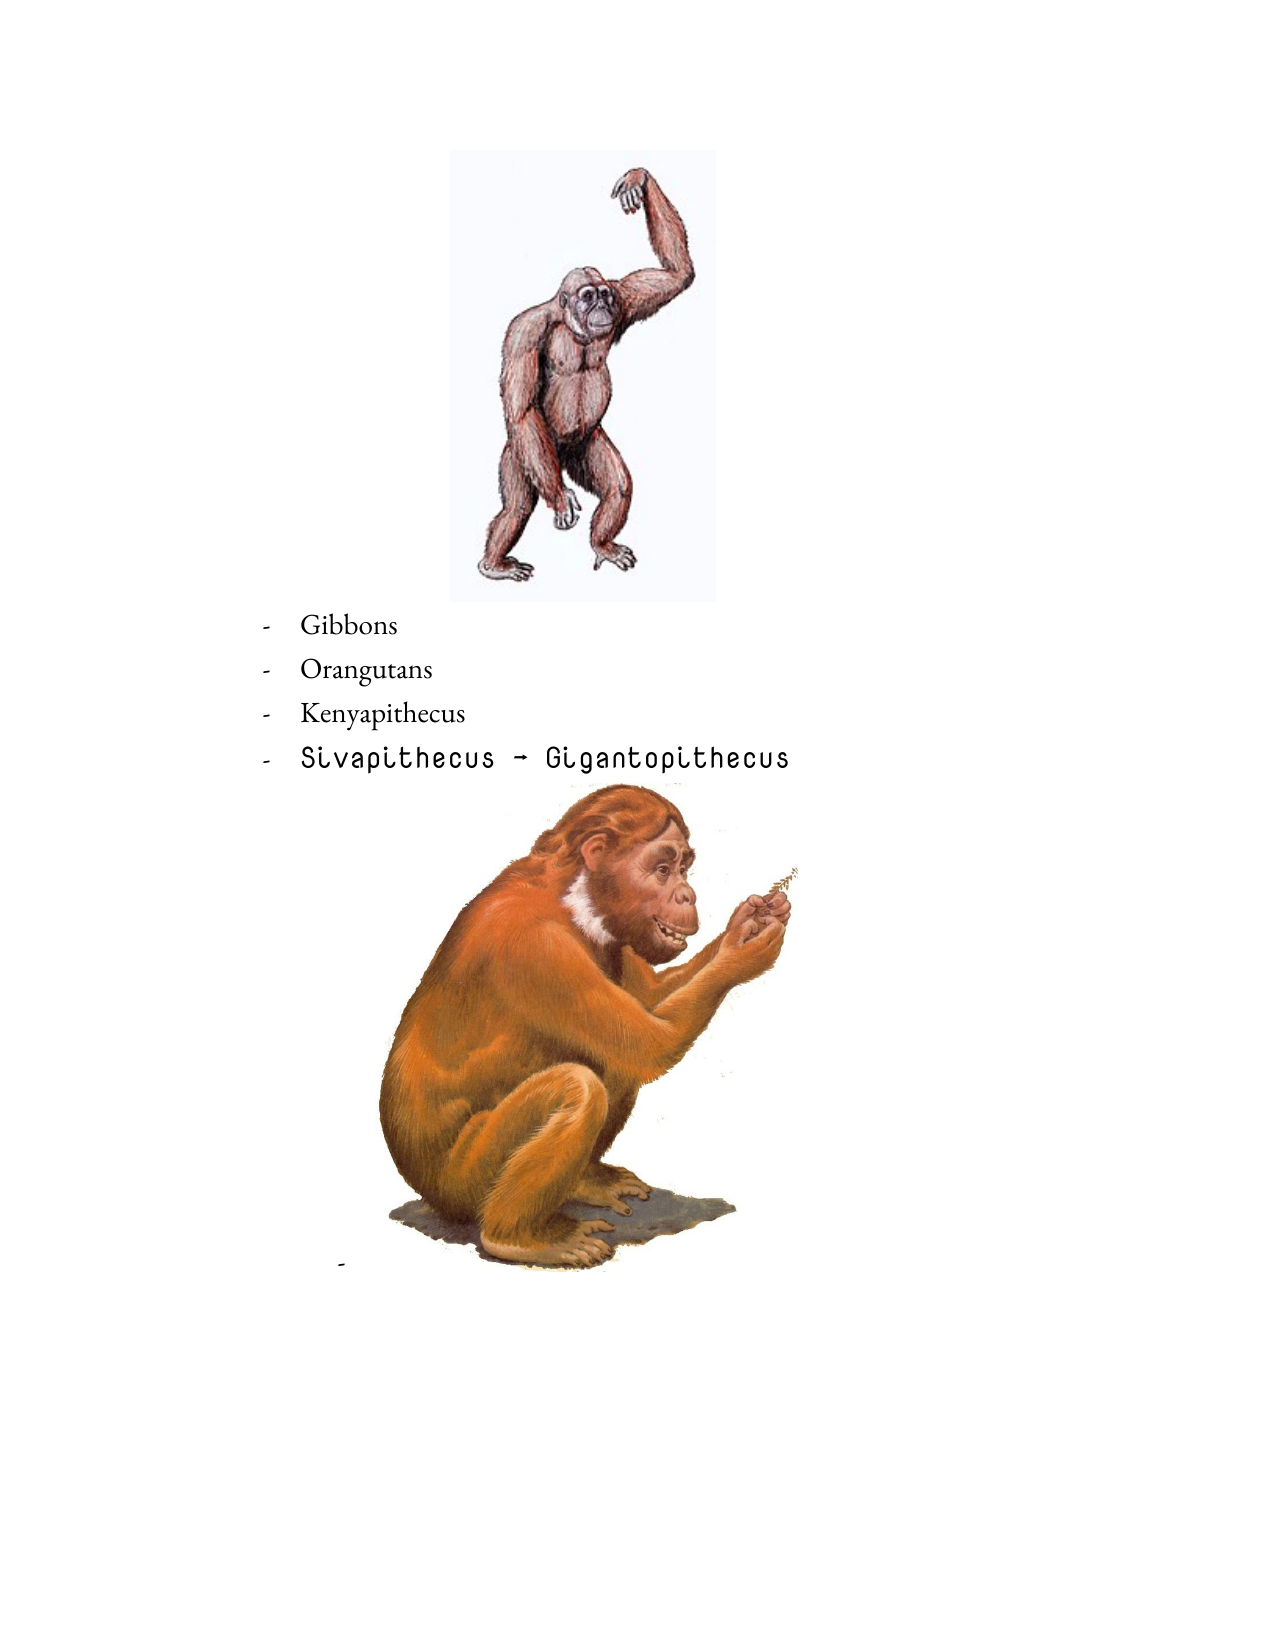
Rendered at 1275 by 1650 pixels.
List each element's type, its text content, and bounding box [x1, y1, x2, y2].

list Sivapithecus → Gigantopithecus [262, 737, 1125, 777]
list Orangutans [262, 649, 1125, 687]
picture [375, 783, 798, 1272]
picture [450, 150, 716, 602]
list Kenyapithecus [262, 693, 1125, 731]
list Gibbons [262, 605, 1125, 643]
